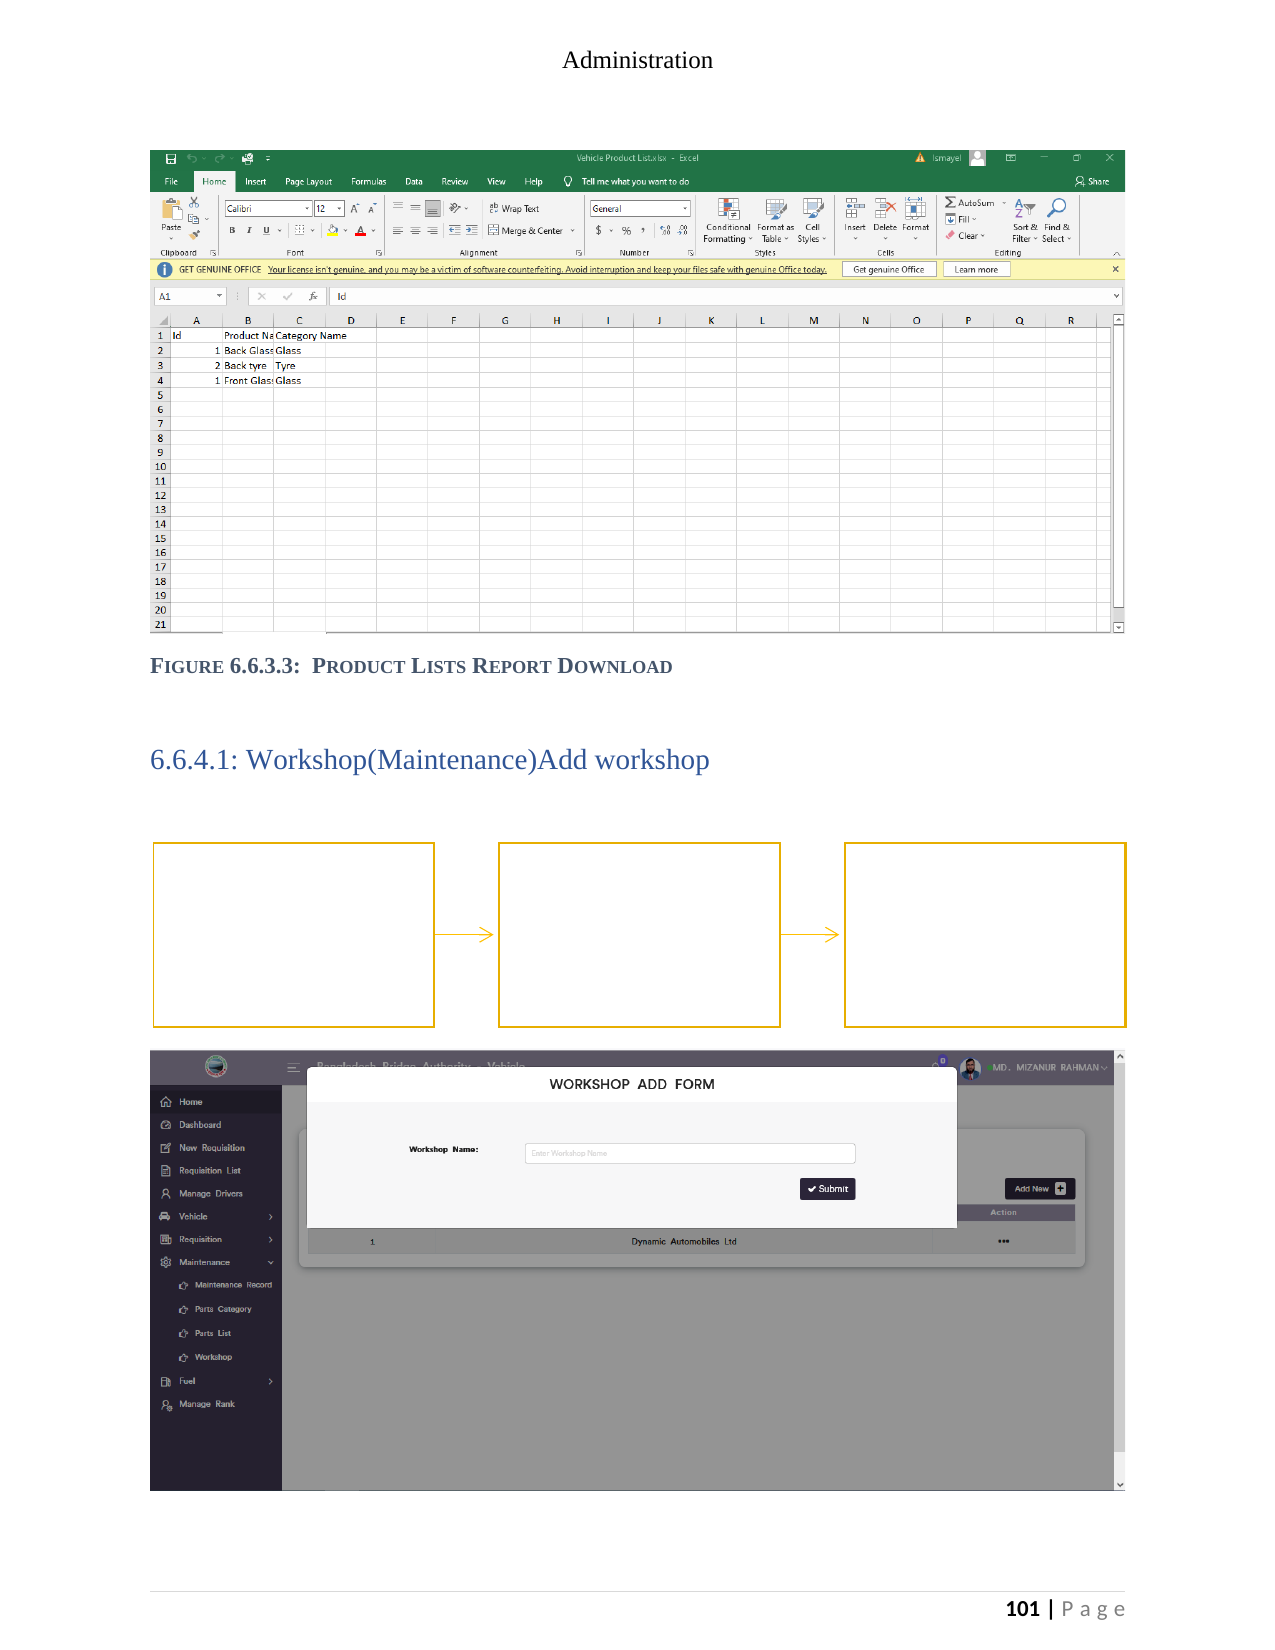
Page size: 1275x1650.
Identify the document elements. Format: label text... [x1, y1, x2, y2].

picture [150, 150, 1125, 634]
text Figure 6.6.3.3: Product Lists Report Download [150, 652, 1125, 678]
subtitle 6.6.4.1: Workshop(Maintenance)Add workshop [150, 742, 1125, 776]
picture [150, 1048, 1125, 1491]
